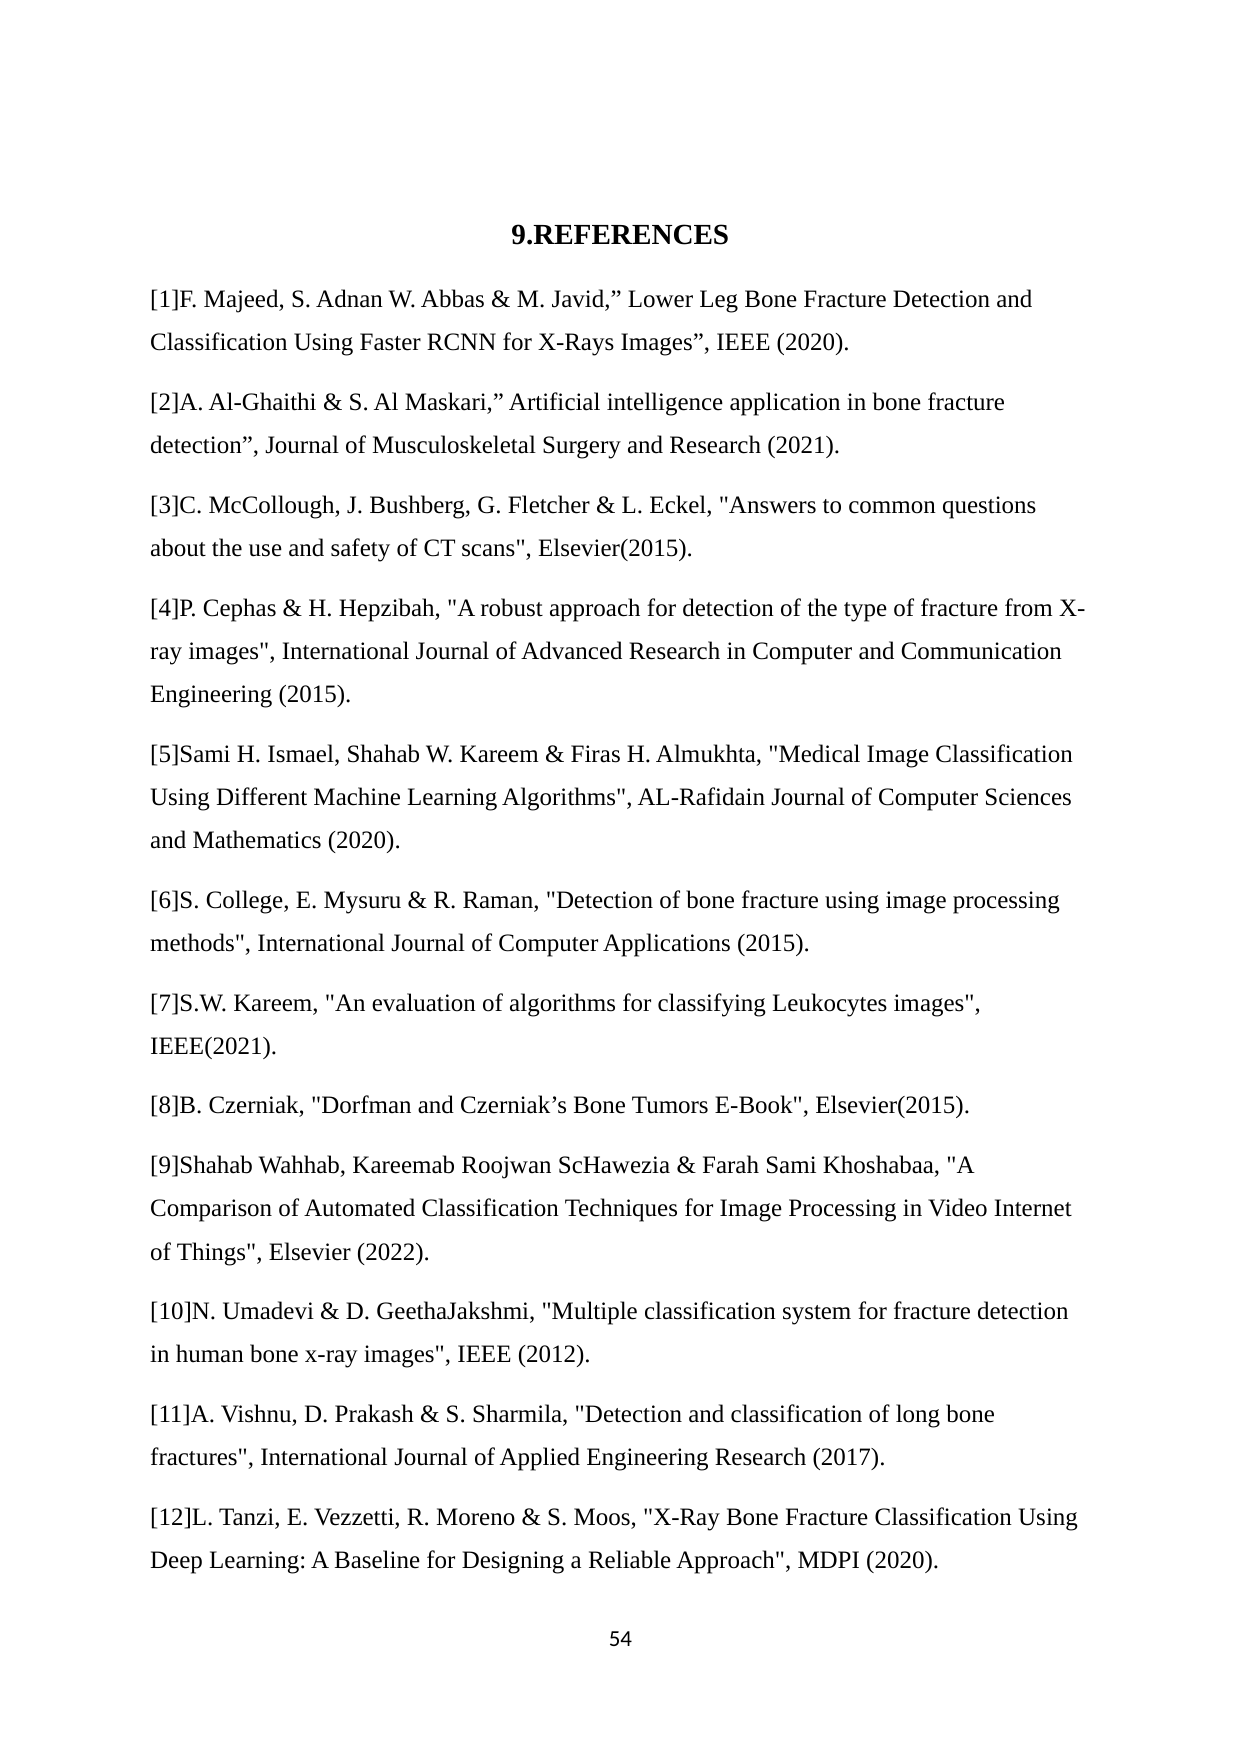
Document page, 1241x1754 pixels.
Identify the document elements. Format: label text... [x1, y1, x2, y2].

text [5]Sami H. Ismael, Shahab W. Kareem & Firas H. Almukhta, "Medical Image Classification Using Different Machine Learning Algorithms", AL-Rafidain Journal of Computer Sciences and Mathematics (2020). [150, 739, 1090, 854]
text [3]C. McCollough, J. Bushberg, G. Fletcher & L. Eckel, "Answers to common questions about the use and safety of CT scans", Elsevier(2015). [150, 490, 1090, 562]
text [4]P. Cephas & H. Hepzibah, "A robust approach for detection of the type of fracture from X-ray images", International Journal of Advanced Research in Computer and Communication Engineering (2015). [150, 593, 1090, 708]
text [8]B. Czerniak, "Dorfman and Czerniak’s Bone Tumors E-Book", Elsevier(2015). [150, 1091, 1090, 1119]
text [2]A. Al-Ghaithi & S. Al Maskari,” Artificial intelligence application in bone fracture detection”, Journal of Musculoskeletal Surgery and Research (2021). [150, 387, 1090, 459]
text [10]N. Umadevi & D. GeethaJakshmi, "Multiple classification system for fracture detection in human bone x-ray images", IEEE (2012). [150, 1296, 1090, 1368]
text [1]F. Majeed, S. Adnan W. Abbas & M. Javid,” Lower Leg Bone Fracture Detection and Classification Using Faster RCNN for X-Rays Images”, IEEE (2020). [150, 284, 1090, 356]
text [9]Shahab Wahhab, Kareemab Roojwan ScHawezia & Farah Sami Khoshabaa, "A Comparison of Automated Classification Techniques for Image Processing in Video Internet of Things", Elsevier (2022). [150, 1150, 1090, 1265]
text [11]A. Vishnu, D. Prakash & S. Sharmila, "Detection and classification of long bone fractures", International Journal of Applied Engineering Research (2017). [150, 1399, 1090, 1471]
text [7]S.W. Kareem, "An evaluation of algorithms for classifying Leukocytes images", IEEE(2021). [150, 988, 1090, 1059]
text [6]S. College, E. Mysuru & R. Raman, "Detection of bone fracture using image processing methods", International Journal of Computer Applications (2015). [150, 885, 1090, 957]
text [12]L. Tanzi, E. Vezzetti, R. Moreno & S. Moos, "X-Ray Bone Fracture Classification Using Deep Learning: A Baseline for Designing a Reliable Approach", MDPI (2020). [150, 1502, 1090, 1574]
text 9.REFERENCES [150, 217, 1090, 251]
